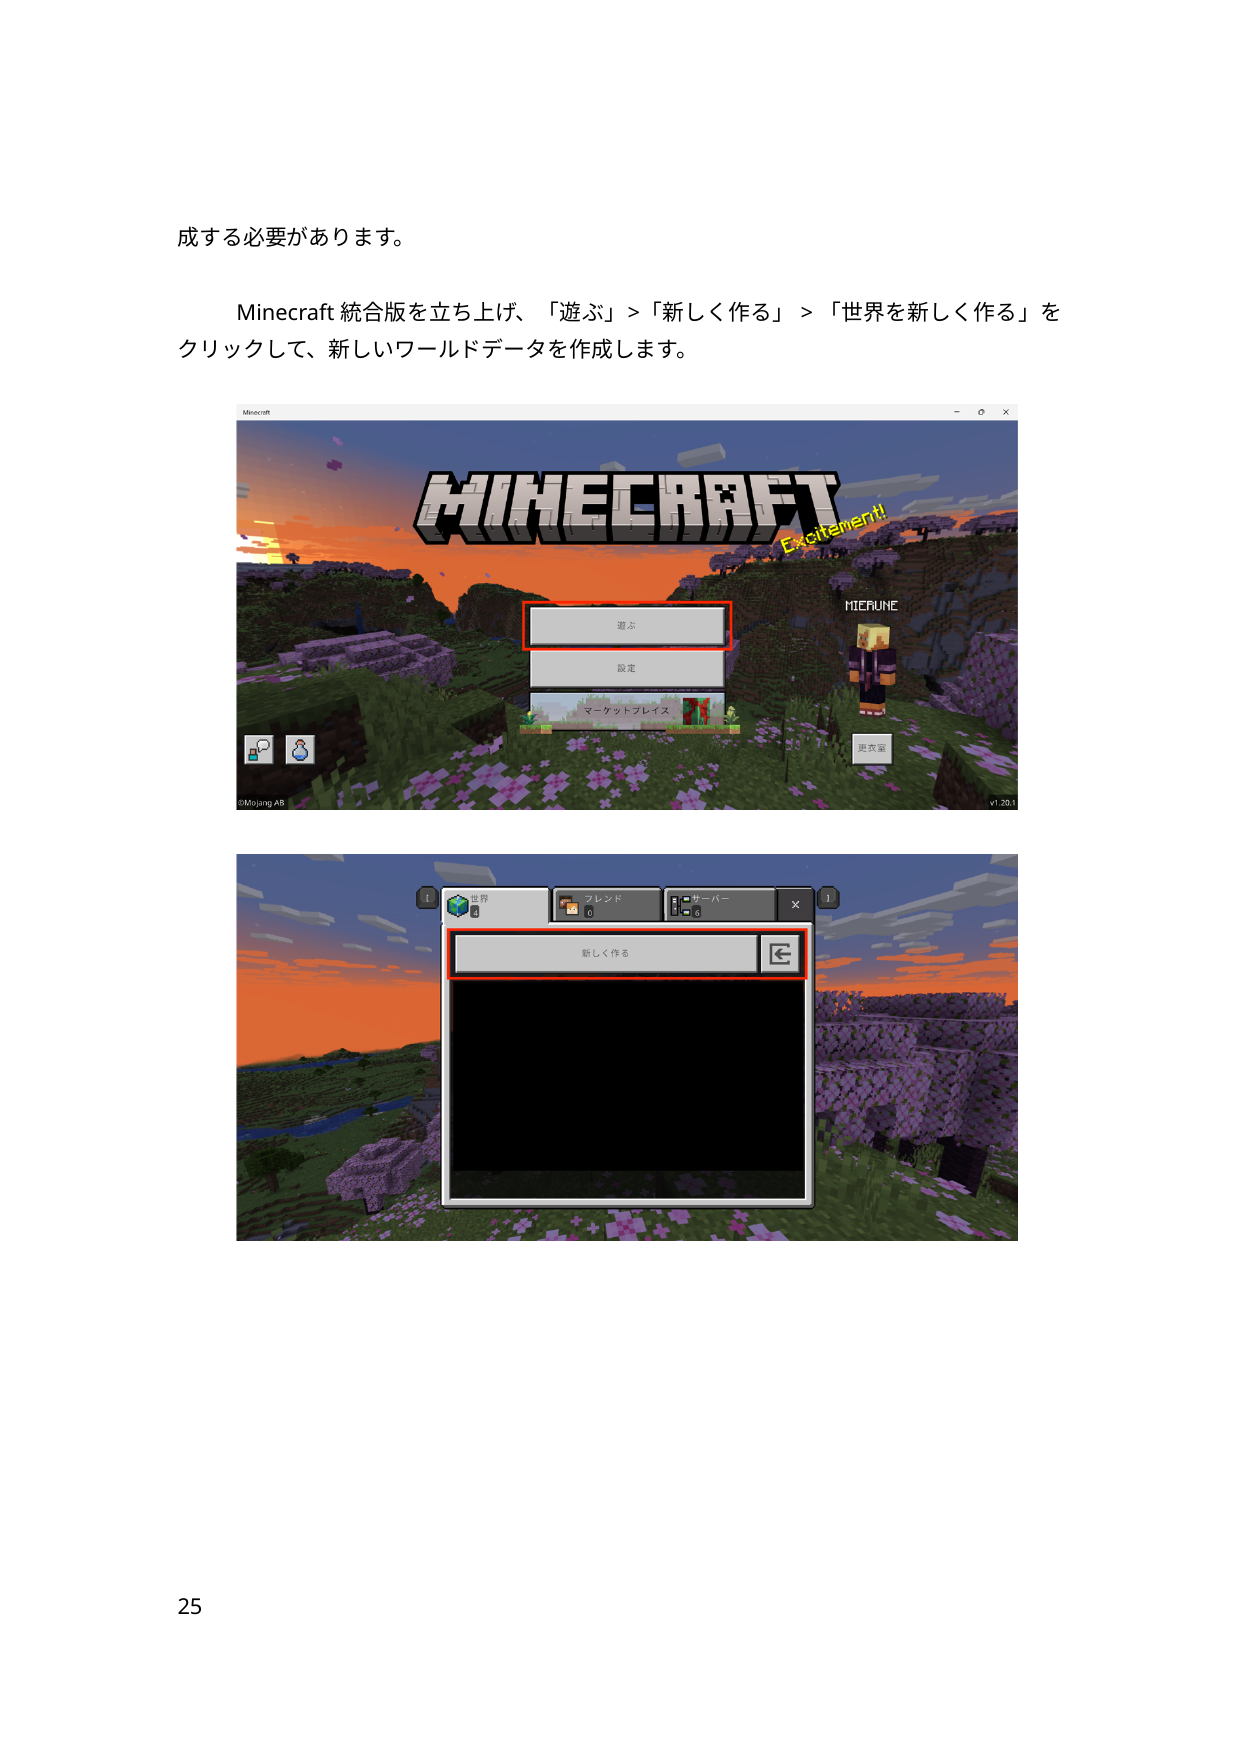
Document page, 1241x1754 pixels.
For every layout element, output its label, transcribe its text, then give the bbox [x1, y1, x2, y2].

picture [236, 404, 1018, 810]
text Minecraft 統合版を立ち上げ、「遊ぶ」>「新しく作る」 > 「世界を新しく作る」をクリックして、新しいワールドデータを作成します。 [177, 292, 1063, 367]
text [177, 217, 1063, 254]
picture [236, 854, 1018, 1241]
